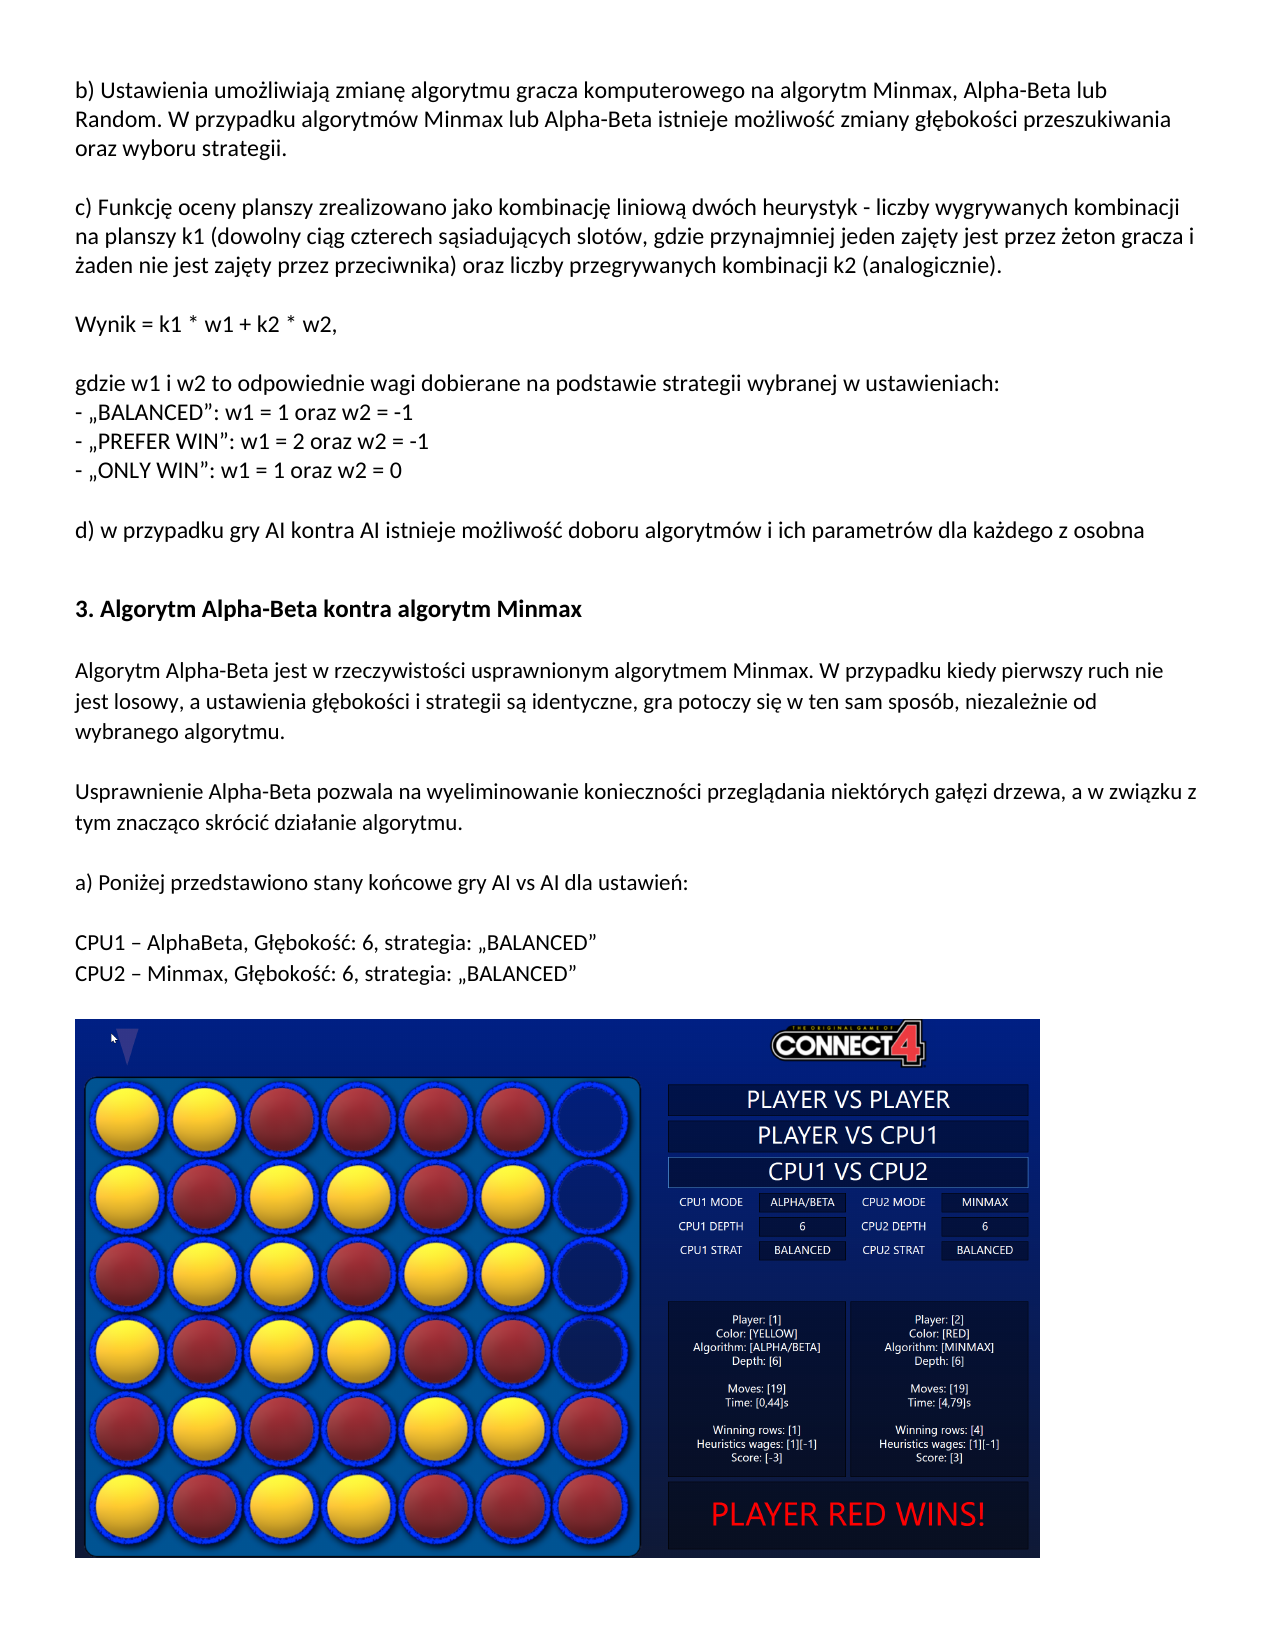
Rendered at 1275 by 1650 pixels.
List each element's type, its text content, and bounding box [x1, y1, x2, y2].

text - „PREFER WIN”: w1 = 2 oraz w2 = -1 [75, 426, 1200, 456]
picture [75, 1019, 1040, 1558]
text d) w przypadku gry AI kontra AI istnieje możliwość doboru algorytmów i ich parametrów dla każdego z osobna [75, 515, 1200, 575]
text - „ONLY WIN”: w1 = 1 oraz w2 = 0 [75, 456, 1200, 515]
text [75, 75, 1200, 280]
text Wynik = k1 * w1 + k2 * w2, gdzie w1 i w2 to odpowiednie wagi dobierane na podstawie strategii wybranej w ustawieniach: - „BALANCED”: w1 = 1 oraz w2 = -1 [75, 309, 1200, 426]
